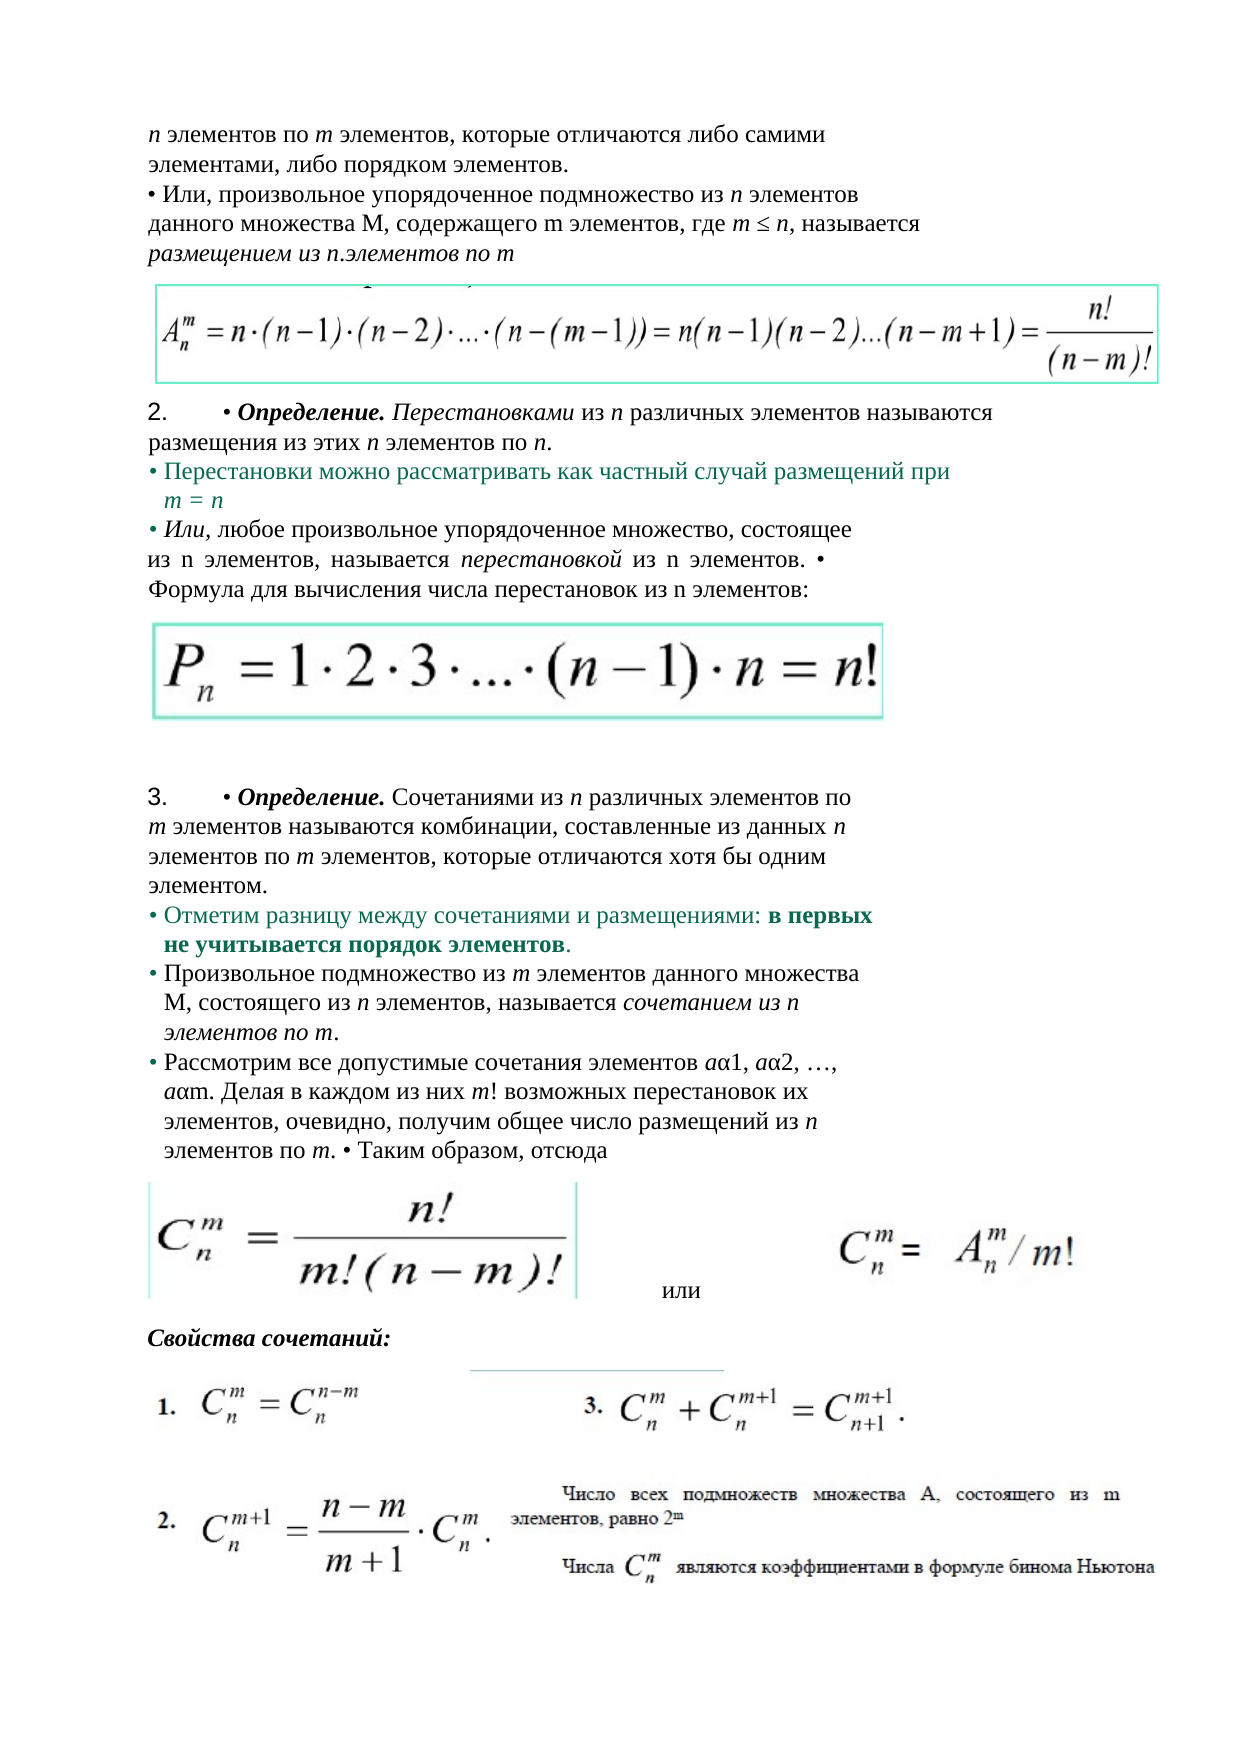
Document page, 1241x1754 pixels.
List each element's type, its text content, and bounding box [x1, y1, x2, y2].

text из n элементов, называется перестановкой из n элементов. • Формула для вычисления числа перестановок из n элементов: [147, 544, 825, 602]
text 3. • Определение. Сочетаниями из п различных элементов по т элементов называются комбинации, составленные из данных п элементов по т элементов, которые отличаются хотя бы одним элементом. [147, 781, 852, 899]
list Или, любое произвольное упорядоченное множество, состоящее [148, 514, 951, 543]
picture [155, 284, 1159, 384]
picture [155, 1370, 1159, 1596]
list Отметим разницу между сочетаниями и размещениями: в первых не учитывается порядок элементов. [148, 900, 877, 957]
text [147, 119, 893, 177]
list Рассмотрим все допустимые сочетания элементов аα1, аα2, …, аαm. Делая в каждом из них т! возможных перестановок их элементов, очевидно, получим общее число размещений из п элементов по т. • Таким образом, отсюда [148, 1047, 877, 1164]
list Произвольное подмножество из т элементов данного множества М, состоящего из п элементов, называется сочетанием из n элементов по m. [148, 958, 877, 1046]
picture [151, 620, 884, 721]
text • Или, произвольное упорядоченное подмножество из n элементов данного множества М, содержащего m элементов, где m ≤ n, называется размещением из n.элементов по m [147, 179, 921, 267]
text 2. • Определение. Перестановками из п различных элементов называются размещения из этих п элементов по п. [147, 397, 993, 455]
list Перестановки можно рассматривать как частный случай размещений при т = п [148, 457, 951, 514]
picture [819, 1208, 1087, 1299]
text Свойства сочетаний: [147, 1323, 1161, 1352]
picture [148, 1182, 579, 1299]
